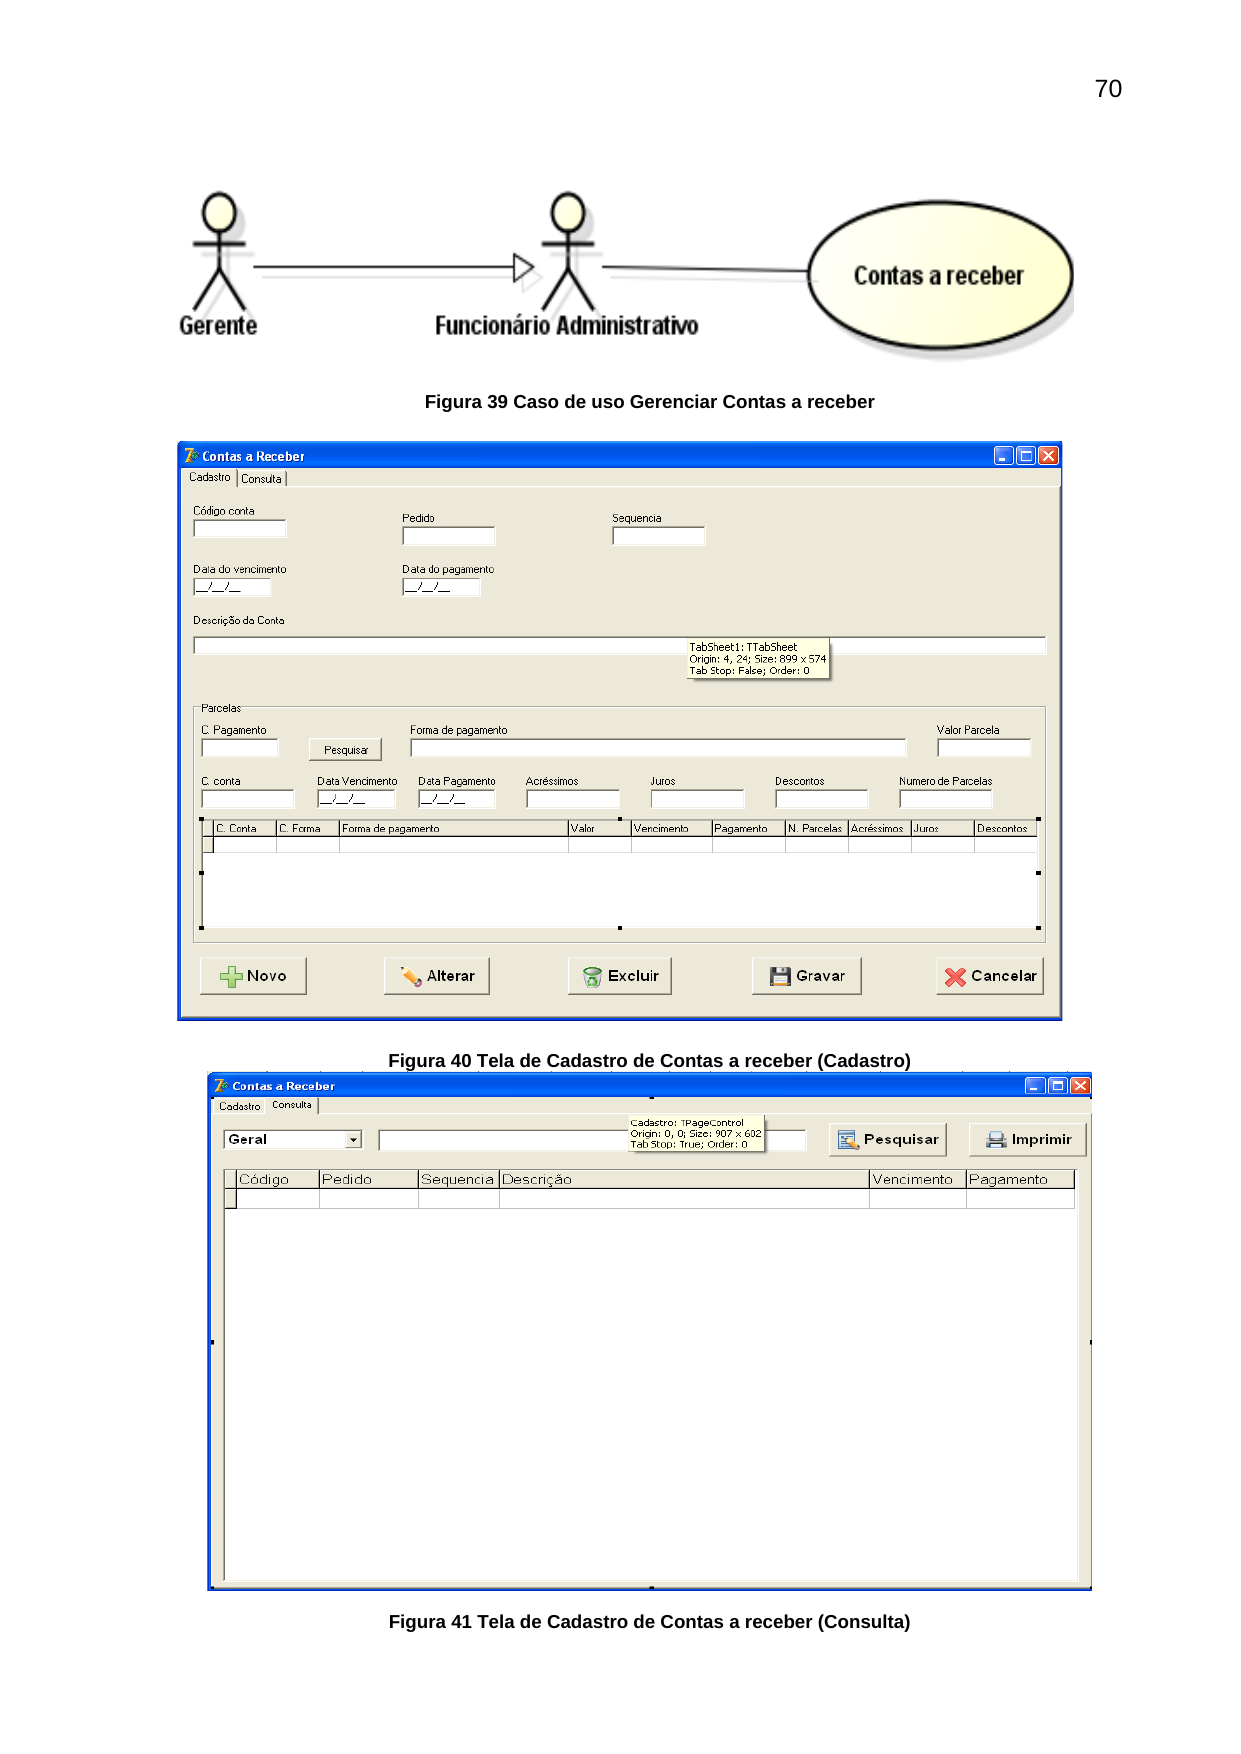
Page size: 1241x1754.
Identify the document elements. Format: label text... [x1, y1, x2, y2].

text Figura 41 Tela de Cadastro de Contas a receber (Consulta) [177, 1611, 1122, 1632]
picture [207, 1071, 1092, 1591]
picture [177, 441, 1063, 1021]
text Figura 39 Caso de uso Gerenciar Contas a receber [177, 391, 1122, 412]
picture [177, 177, 1074, 362]
